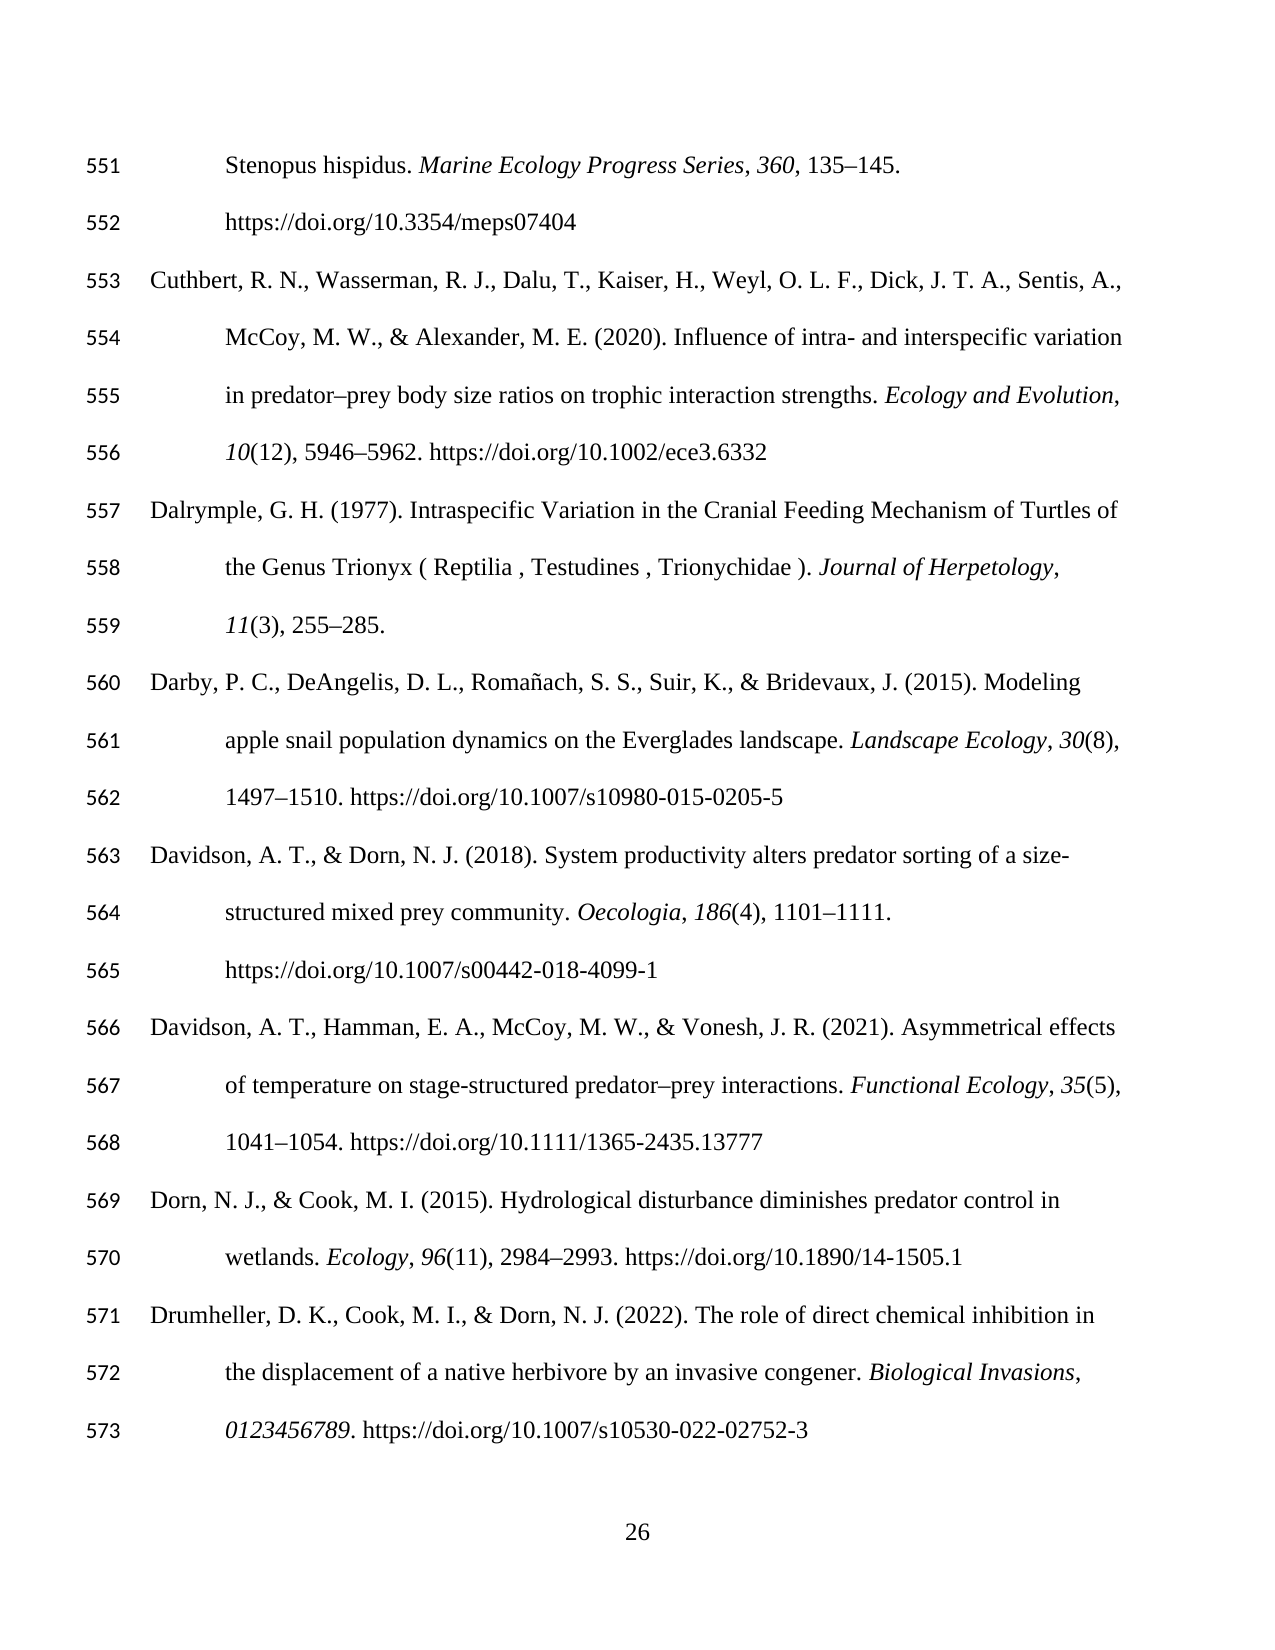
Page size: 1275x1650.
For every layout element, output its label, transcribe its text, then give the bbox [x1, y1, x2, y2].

text Dorn, N. J., & Cook, M. I. (2015). Hydrological disturbance diminishes predator control in wetlands. Ecology, 96(11), 2984–2993. https://doi.org/10.1890/14-1505.1 [150, 1185, 1125, 1271]
text Darby, P. C., DeAngelis, D. L., Romañach, S. S., Suir, K., & Bridevaux, J. (2015). Modeling apple snail population dynamics on the Everglades landscape. Landscape Ecology, 30(8), 1497–1510. https://doi.org/10.1007/s10980-015-0205-5 [150, 667, 1125, 811]
text Davidson, A. T., & Dorn, N. J. (2018). System productivity alters predator sorting of a size-structured mixed prey community. Oecologia, 186(4), 1101–1111. https://doi.org/10.1007/s00442-018-4099-1 [150, 840, 1125, 984]
text Drumheller, D. K., Cook, M. I., & Dorn, N. J. (2022). The role of direct chemical inhibition in the displacement of a native herbivore by an invasive congener. Biological Invasions, 0123456789. https://doi.org/10.1007/s10530-022-02752-3 [150, 1300, 1125, 1444]
text Dalrymple, G. H. (1977). Intraspecific Variation in the Cranial Feeding Mechanism of Turtles of the Genus Trionyx ( Reptilia , Testudines , Trionychidae ). Journal of Herpetology, 11(3), 255–285. [150, 495, 1125, 639]
text Cuthbert, R. N., Wasserman, R. J., Dalu, T., Kaiser, H., Weyl, O. L. F., Dick, J. T. A., Sentis, A., McCoy, M. W., & Alexander, M. E. (2020). Influence of intra‐ and interspecific variation in predator–prey body size ratios on trophic interaction strengths. Ecology and Evolution, 10(12), 5946–5962. https://doi.org/10.1002/ece3.6332 [150, 265, 1125, 466]
text Davidson, A. T., Hamman, E. A., McCoy, M. W., & Vonesh, J. R. (2021). Asymmetrical effects of temperature on stage‐structured predator–prey interactions. Functional Ecology, 35(5), 1041–1054. https://doi.org/10.1111/1365-2435.13777 [150, 1012, 1125, 1156]
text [150, 150, 1125, 236]
